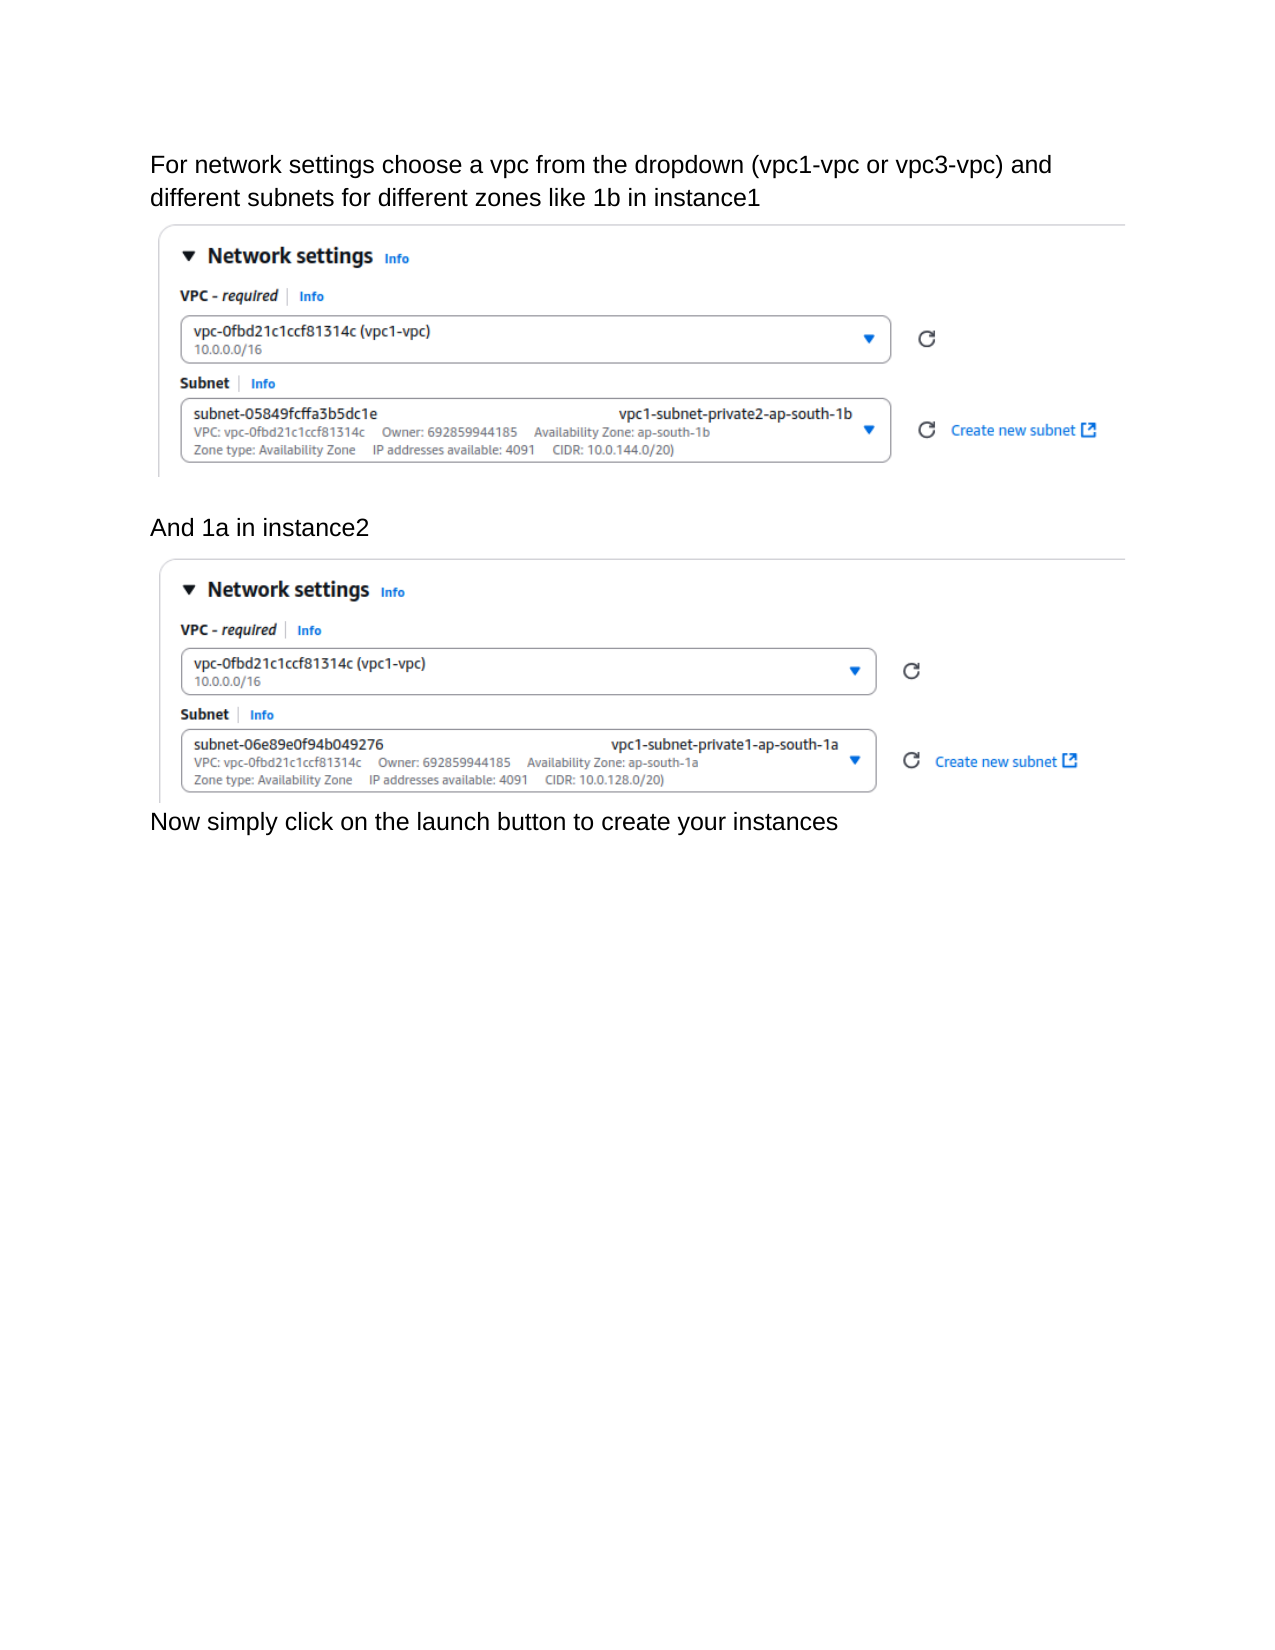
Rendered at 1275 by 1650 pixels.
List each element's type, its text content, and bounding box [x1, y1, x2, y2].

text And 1a in instance2 [150, 513, 1125, 542]
text Now simply click on the launch button to create your instances [150, 806, 1125, 835]
picture [150, 546, 1125, 803]
picture [150, 216, 1125, 477]
text For network settings choose a vpc from the dropdown (vpc1-vpc or vpc3-vpc) and different subnets for different zones like 1b in instance1 [150, 150, 1125, 212]
